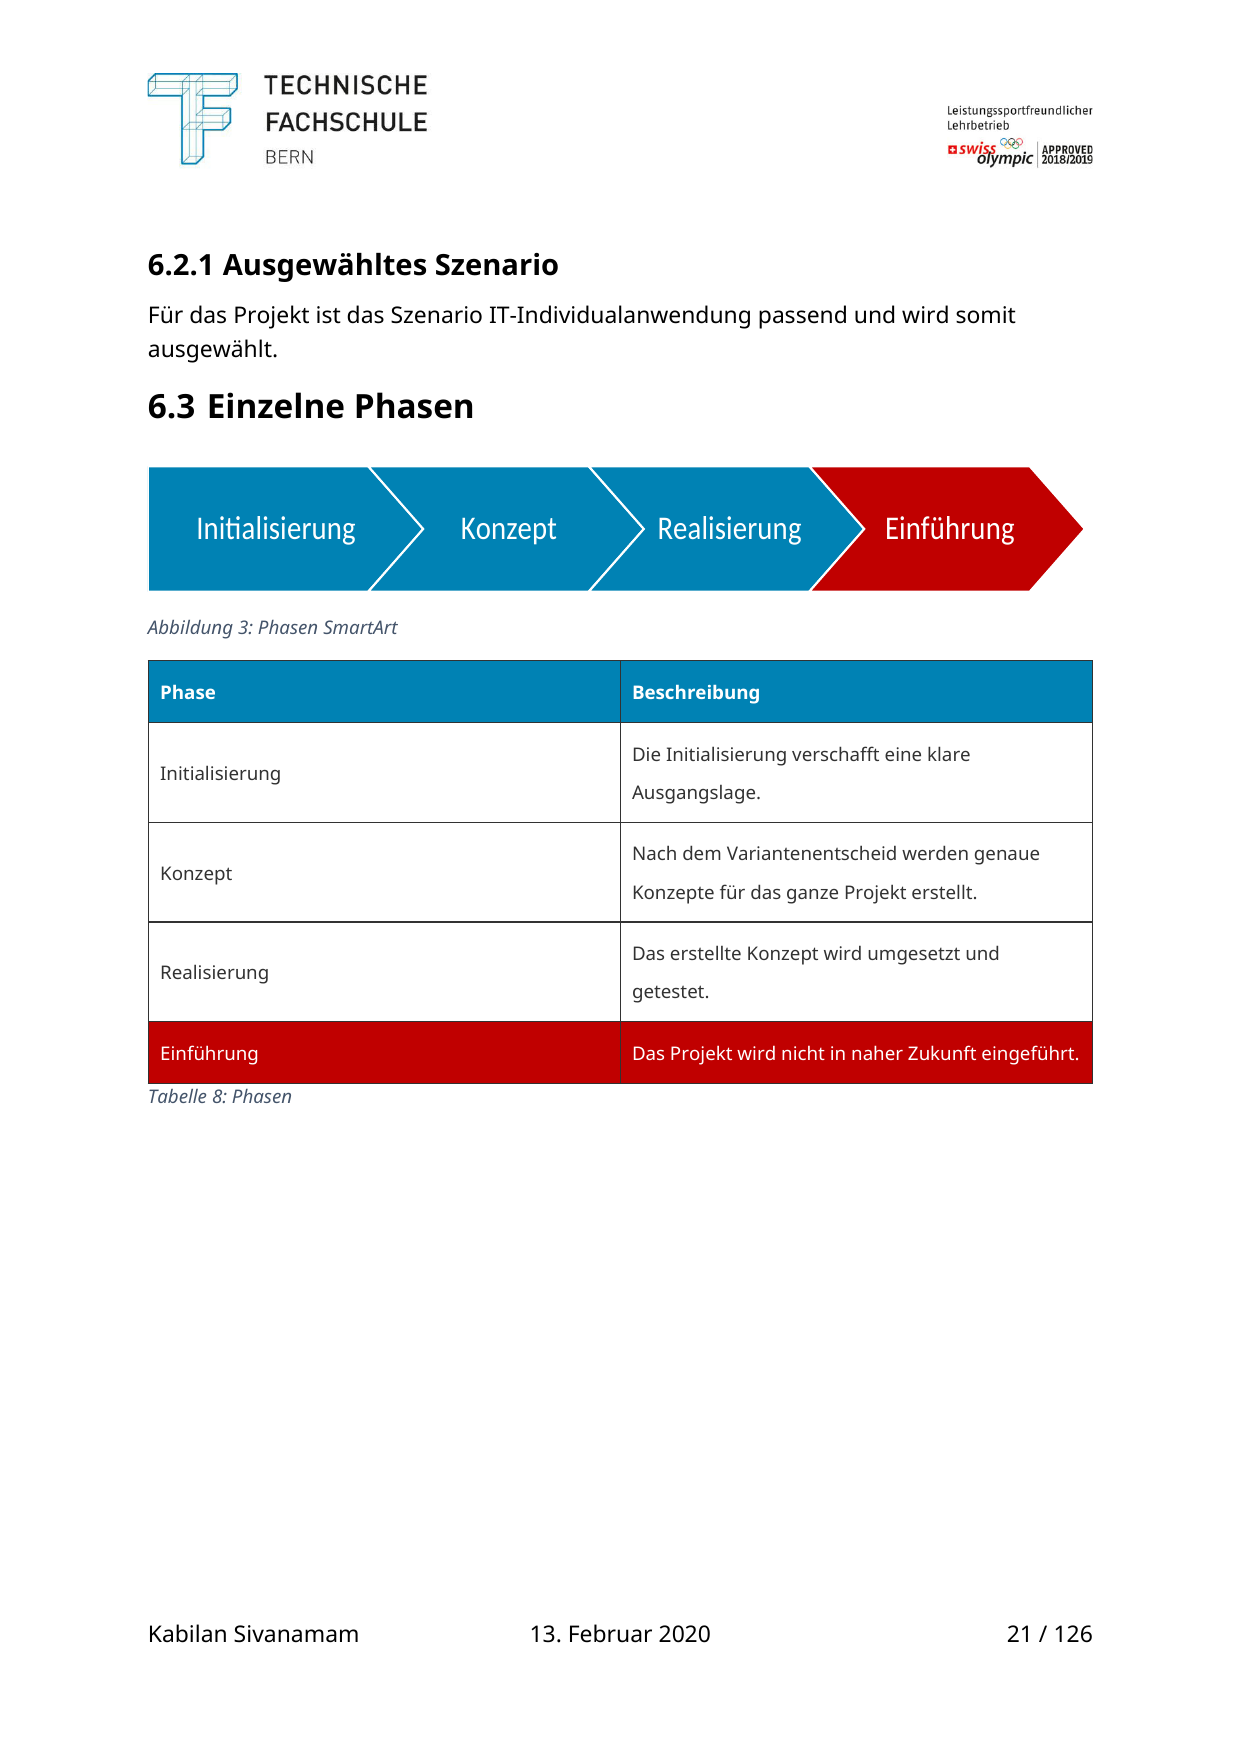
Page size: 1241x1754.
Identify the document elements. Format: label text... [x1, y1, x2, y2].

picture [147, 73, 1093, 196]
table_cell Das Projekt wird nicht in naher Zukunft eingeführt. [621, 1022, 1092, 1083]
table_cell Einführung [149, 1022, 620, 1083]
table_cell Realisierung [149, 923, 620, 1021]
table_header Beschreibung [621, 661, 1092, 722]
subtitle Einzelne Phasen [148, 383, 1093, 429]
table_header Phase [149, 661, 620, 722]
subtitle Ausgewähltes Szenario [148, 244, 1093, 283]
table_cell Nach dem Variantenentscheid werden genaue Konzepte für das ganze Projekt erstellt. [621, 823, 1092, 921]
table_cell Konzept [149, 823, 620, 921]
text Für das Projekt ist das Szenario IT-Individualanwendung passend und wird somit ausgewählt. [148, 299, 1093, 364]
table_cell Das erstellte Konzept wird umgesetzt und getestet. [621, 923, 1092, 1021]
table_cell Initialisierung [149, 723, 620, 822]
table_cell Die Initialisierung verschafft eine klare Ausgangslage. [621, 723, 1092, 822]
